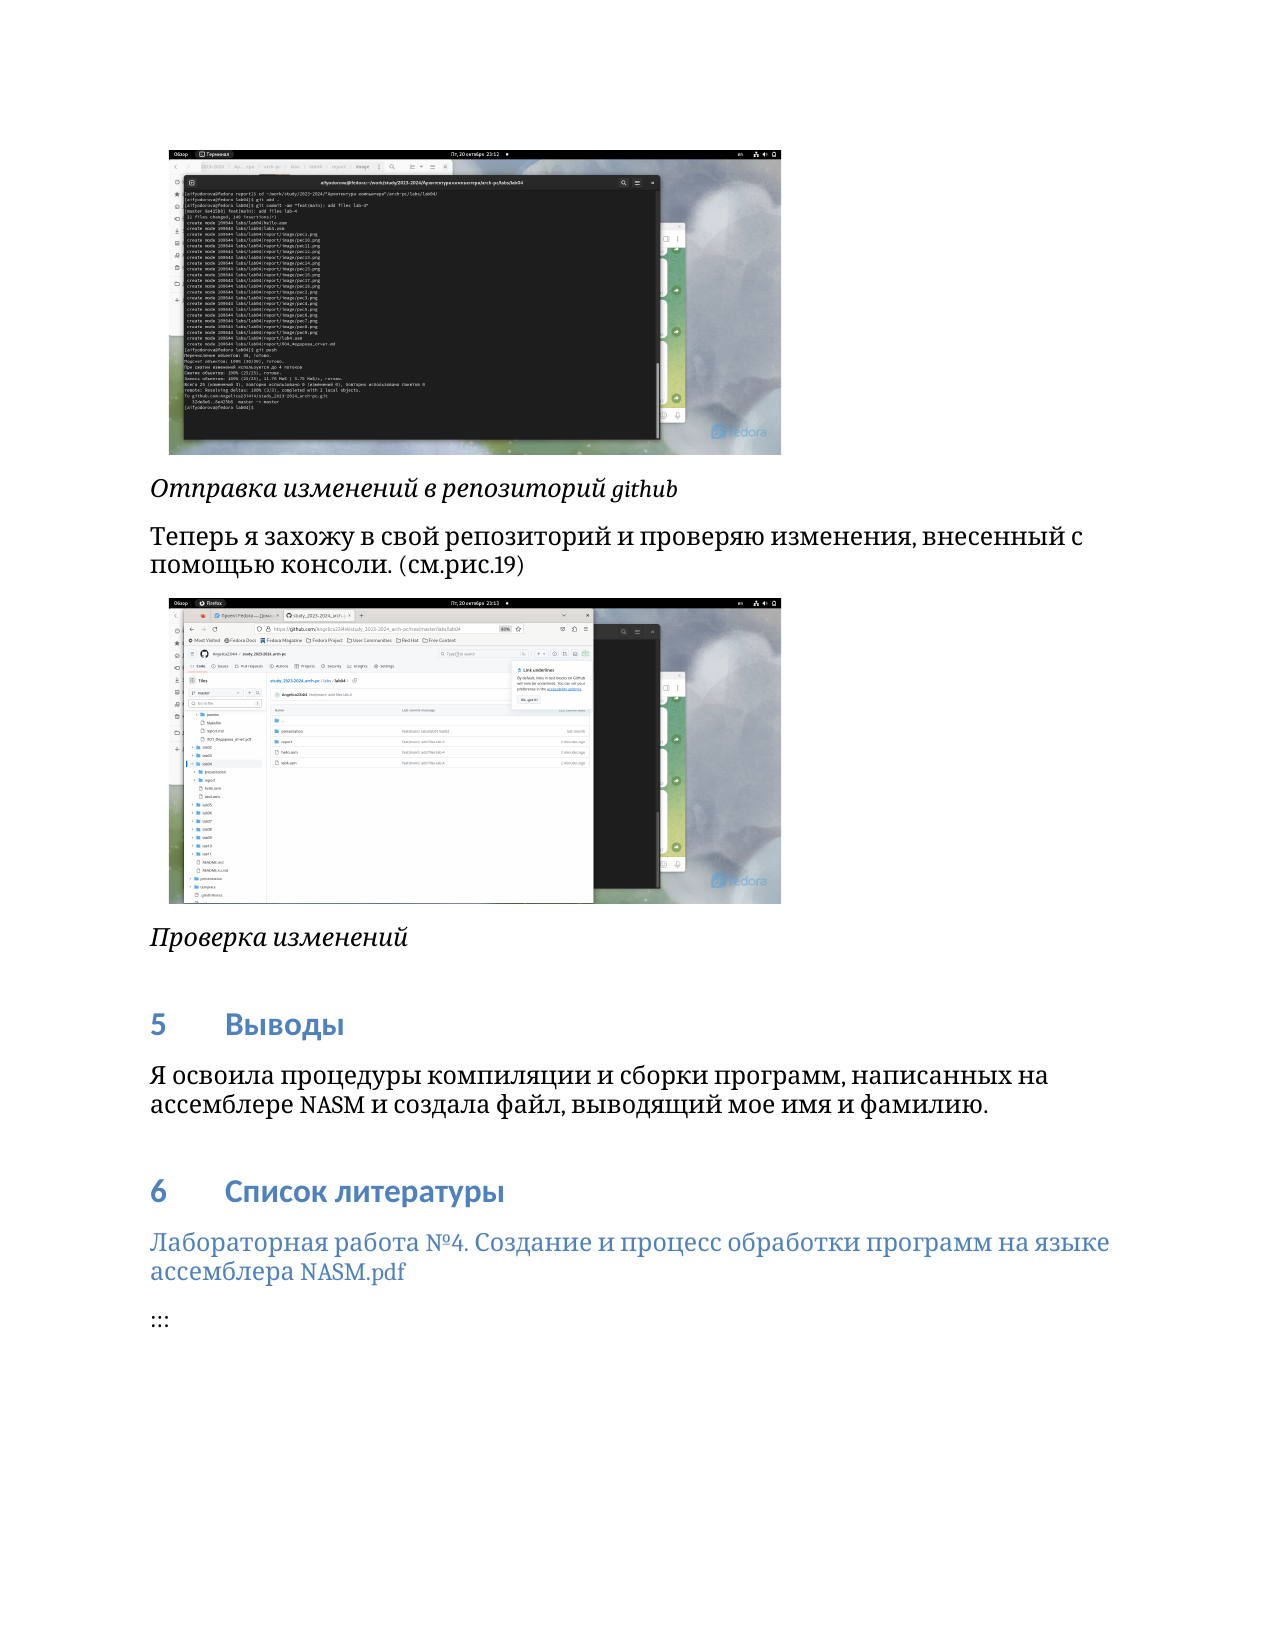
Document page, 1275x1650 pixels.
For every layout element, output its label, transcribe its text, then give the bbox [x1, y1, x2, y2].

text Лабораторная работа №4. Создание и процесс обработки программ на языке ассемблера NASM.pdf [150, 1229, 1125, 1287]
text Я освоила процедуры компиляции и сборки программ, написанных на ассемблере NASM и создала файл, выводящий мое имя и фамилию. [150, 1062, 1125, 1120]
text Теперь я захожу в свой репозиторий и проверяю изменения, внесенный с помощью консоли. (см.рис.19) [150, 523, 1125, 580]
picture [168, 150, 782, 455]
text Отправка изменений в репозиторий github [150, 475, 1125, 504]
picture [168, 598, 782, 904]
subtitle 5 Выводы [150, 1003, 1125, 1043]
text ::: [150, 1305, 1125, 1334]
subtitle 6 Список литературы [150, 1170, 1125, 1210]
text Проверка изменений [150, 924, 1125, 953]
